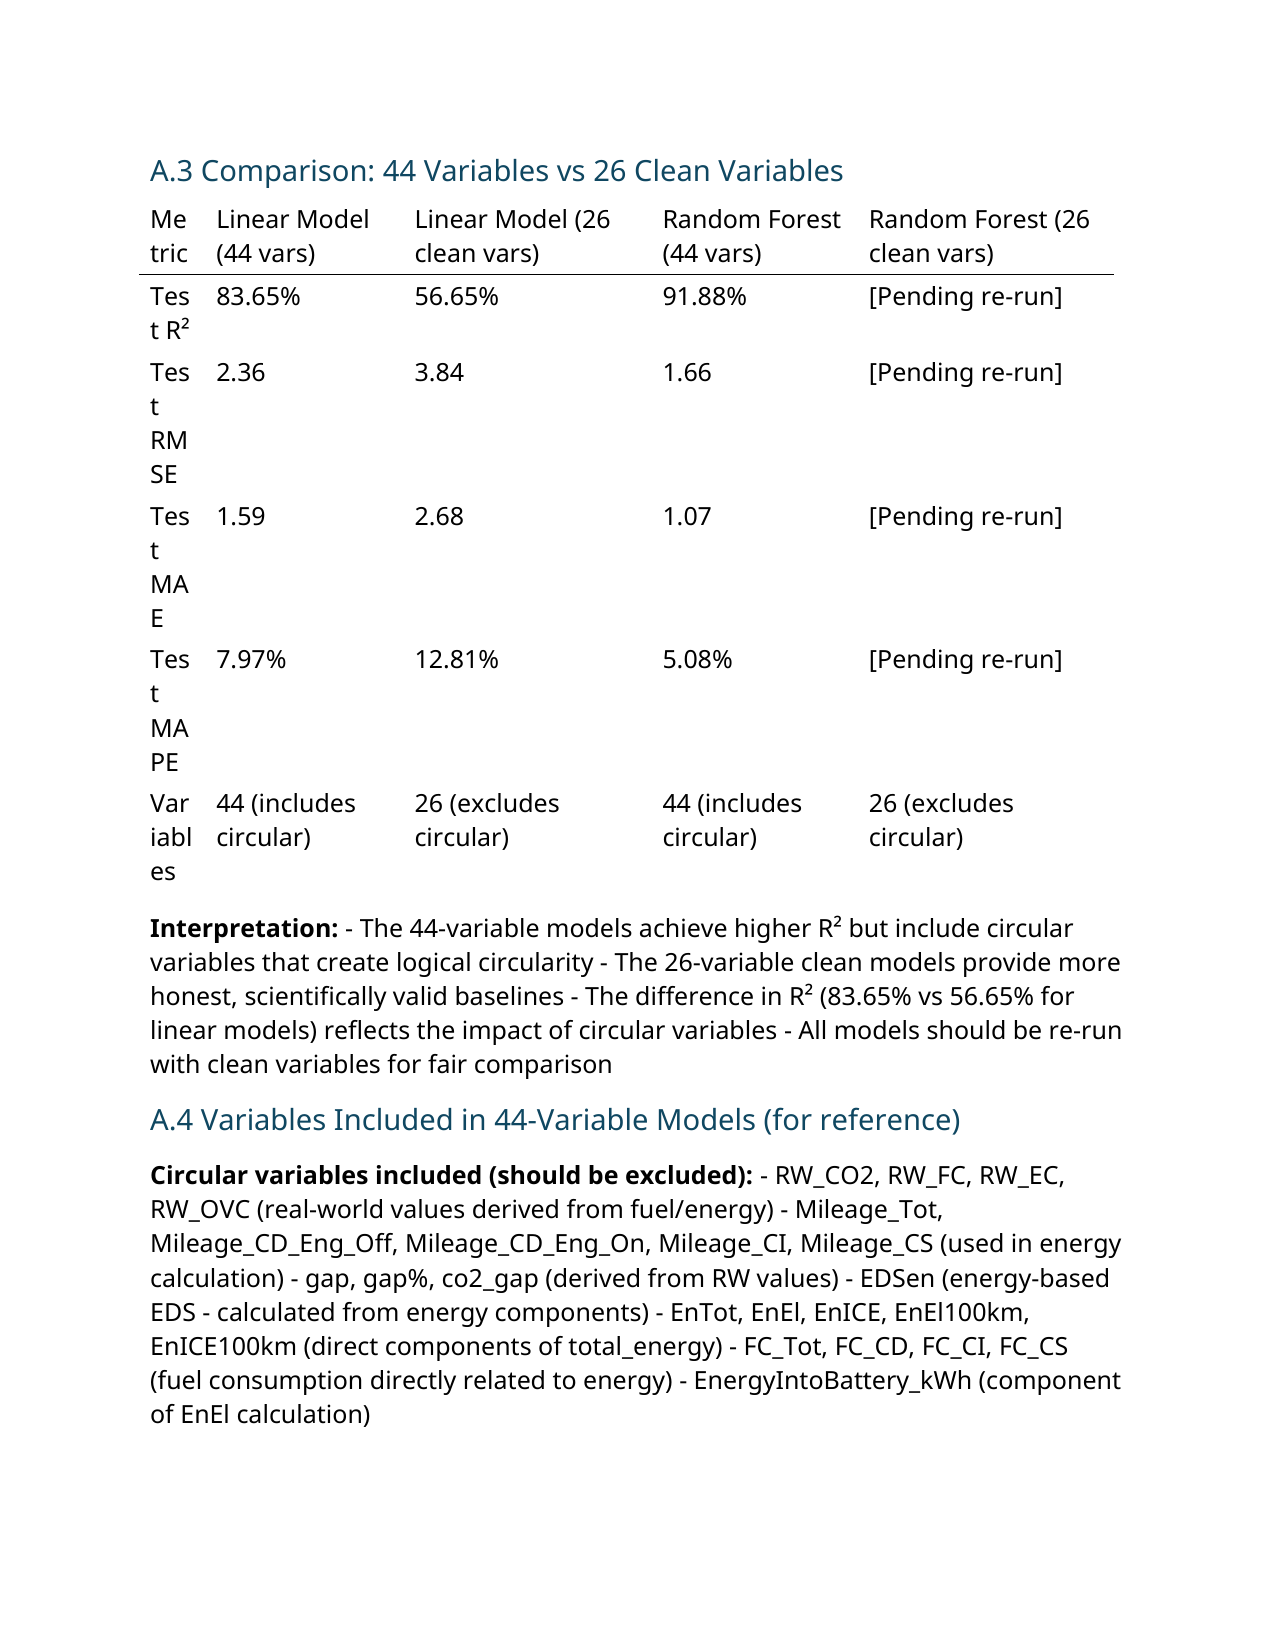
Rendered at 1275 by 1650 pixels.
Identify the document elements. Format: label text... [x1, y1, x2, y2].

table_cell 26 (excludes circular) [403, 782, 651, 892]
table_cell 1.59 [205, 495, 403, 638]
table_cell Test MAE [139, 495, 205, 638]
table_cell Test MAPE [139, 638, 205, 782]
table_cell 1.07 [651, 495, 857, 638]
table_cell Test R² [139, 275, 205, 351]
table_cell 56.65% [403, 275, 651, 351]
table_cell 44 (includes circular) [651, 782, 857, 892]
table_cell Test RMSE [139, 351, 205, 494]
table_header Linear Model (44 vars) [205, 198, 403, 274]
subtitle A.3 Comparison: 44 Variables vs 26 Clean Variables [150, 150, 1125, 190]
table_cell [Pending re-run] [858, 351, 1114, 494]
table_cell 26 (excludes circular) [858, 782, 1114, 892]
table_cell [Pending re-run] [858, 275, 1114, 351]
table_cell 1.66 [651, 351, 857, 494]
table_cell 5.08% [651, 638, 857, 782]
table_cell 91.88% [651, 275, 857, 351]
table_cell 44 (includes circular) [205, 782, 403, 892]
table_cell 2.68 [403, 495, 651, 638]
table_cell 7.97% [205, 638, 403, 782]
table_header Linear Model (26 clean vars) [403, 198, 651, 274]
table_cell [Pending re-run] [858, 495, 1114, 638]
text Interpretation: - The 44-variable models achieve higher R² but include circular variables that create logical circularity - The 26-variable clean models provide more honest, scientifically valid baselines - The difference in R² (83.65% vs 56.65% for linear models) reflects the impact of circular variables - All models should be re-run with clean variables for fair comparison [150, 911, 1125, 1081]
table_header Random Forest (44 vars) [651, 198, 857, 274]
table_header Random Forest (26 clean vars) [858, 198, 1114, 274]
table_cell 12.81% [403, 638, 651, 782]
table_header Metric [139, 198, 205, 274]
table_cell [Pending re-run] [858, 638, 1114, 782]
text Circular variables included (should be excluded): - RW_CO2, RW_FC, RW_EC, RW_OVC (real-world values derived from fuel/energy) - Mileage_Tot, Mileage_CD_Eng_Off, Mileage_CD_Eng_On, Mileage_CI, Mileage_CS (used in energy calculation) - gap, gap%, co2_gap (derived from RW values) - EDSen (energy-based EDS - calculated from energy components) - EnTot, EnEl, EnICE, EnEl100km, EnICE100km (direct components of total_energy) - FC_Tot, FC_CD, FC_CI, FC_CS (fuel consumption directly related to energy) - EnergyIntoBattery_kWh (component of EnEl calculation) [150, 1158, 1125, 1431]
table_cell 2.36 [205, 351, 403, 494]
subtitle A.4 Variables Included in 44-Variable Models (for reference) [150, 1099, 1125, 1139]
table_cell Variables [139, 782, 205, 892]
table_cell 83.65% [205, 275, 403, 351]
table_cell 3.84 [403, 351, 651, 494]
